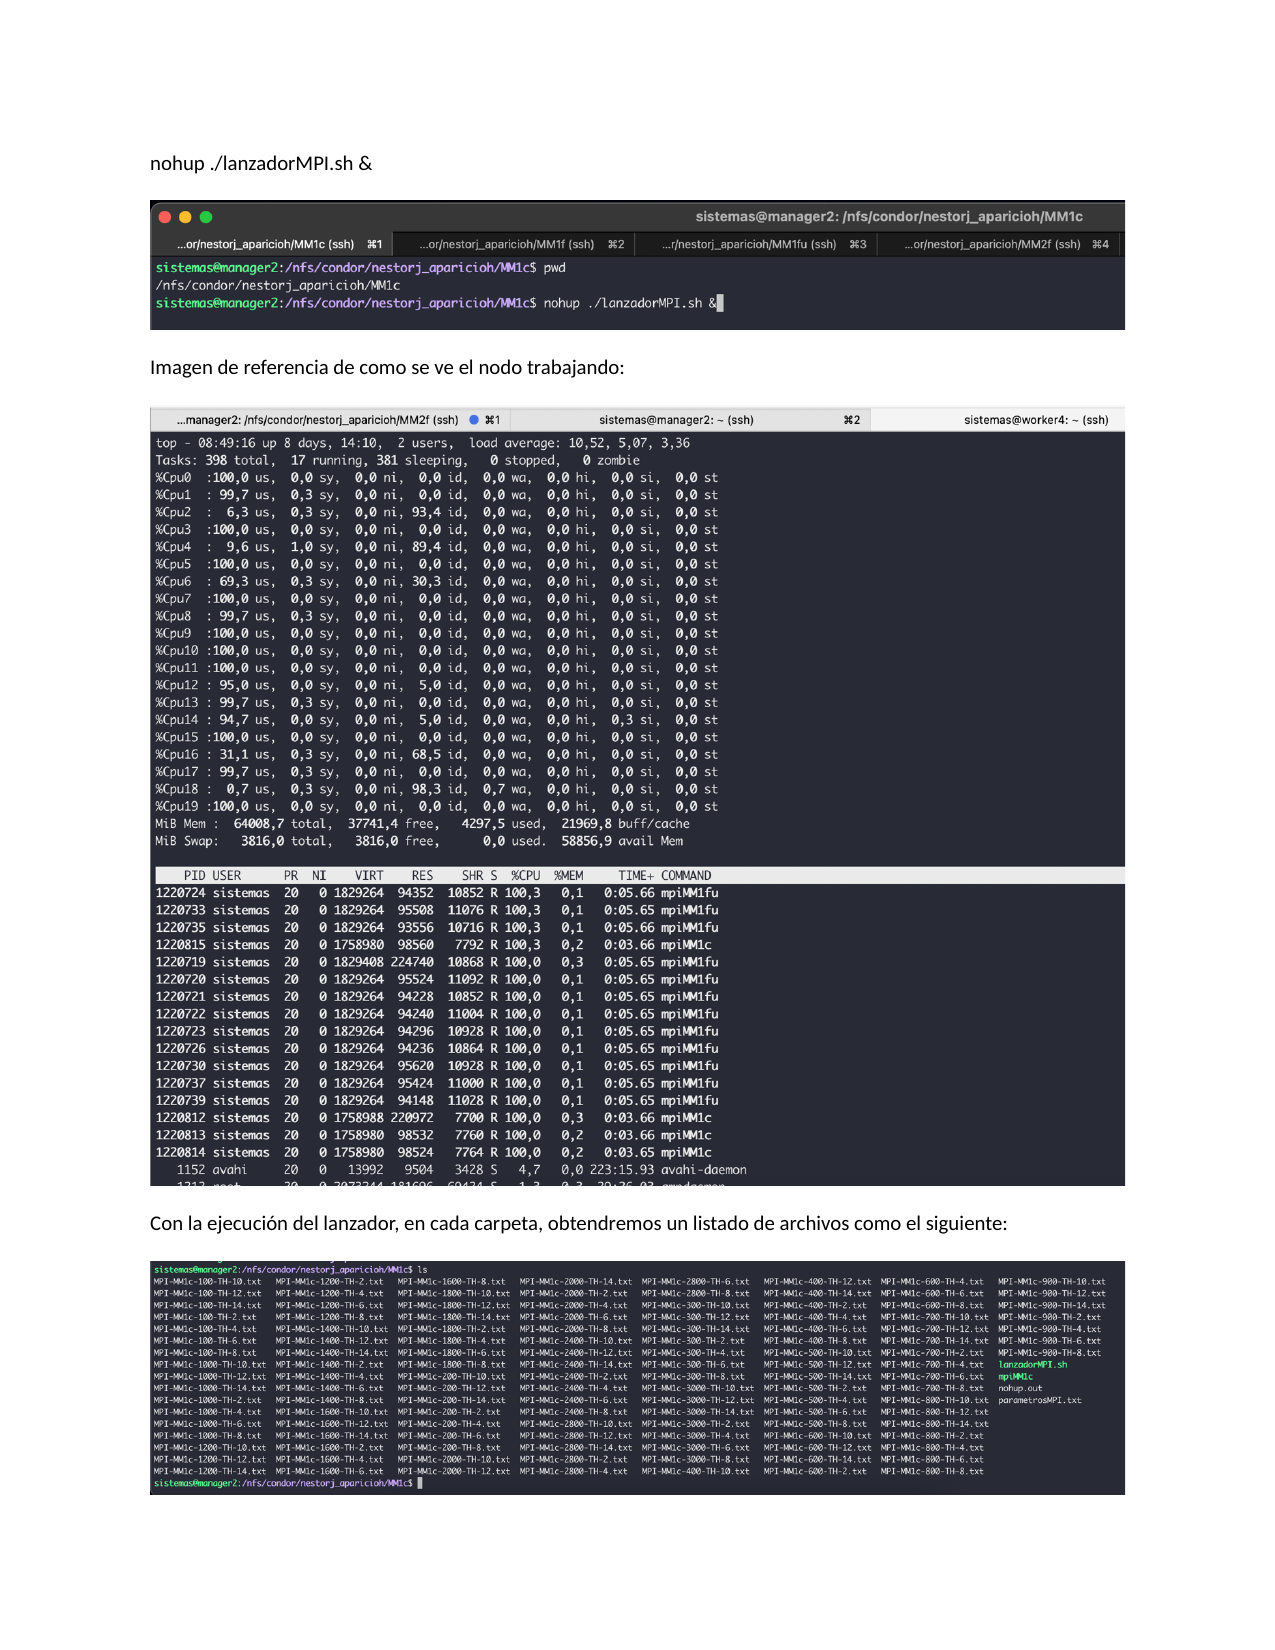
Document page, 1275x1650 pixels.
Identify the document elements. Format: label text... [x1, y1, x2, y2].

text nohup ./lanzadorMPI.sh & [150, 150, 1125, 175]
text Imagen de referencia de como se ve el nodo trabajando: [150, 354, 1125, 380]
picture [150, 1261, 1125, 1495]
picture [150, 200, 1125, 330]
picture [150, 405, 1125, 1186]
text Con la ejecución del lanzador, en cada carpeta, obtendremos un listado de archivos como el siguiente: [150, 1211, 1125, 1236]
